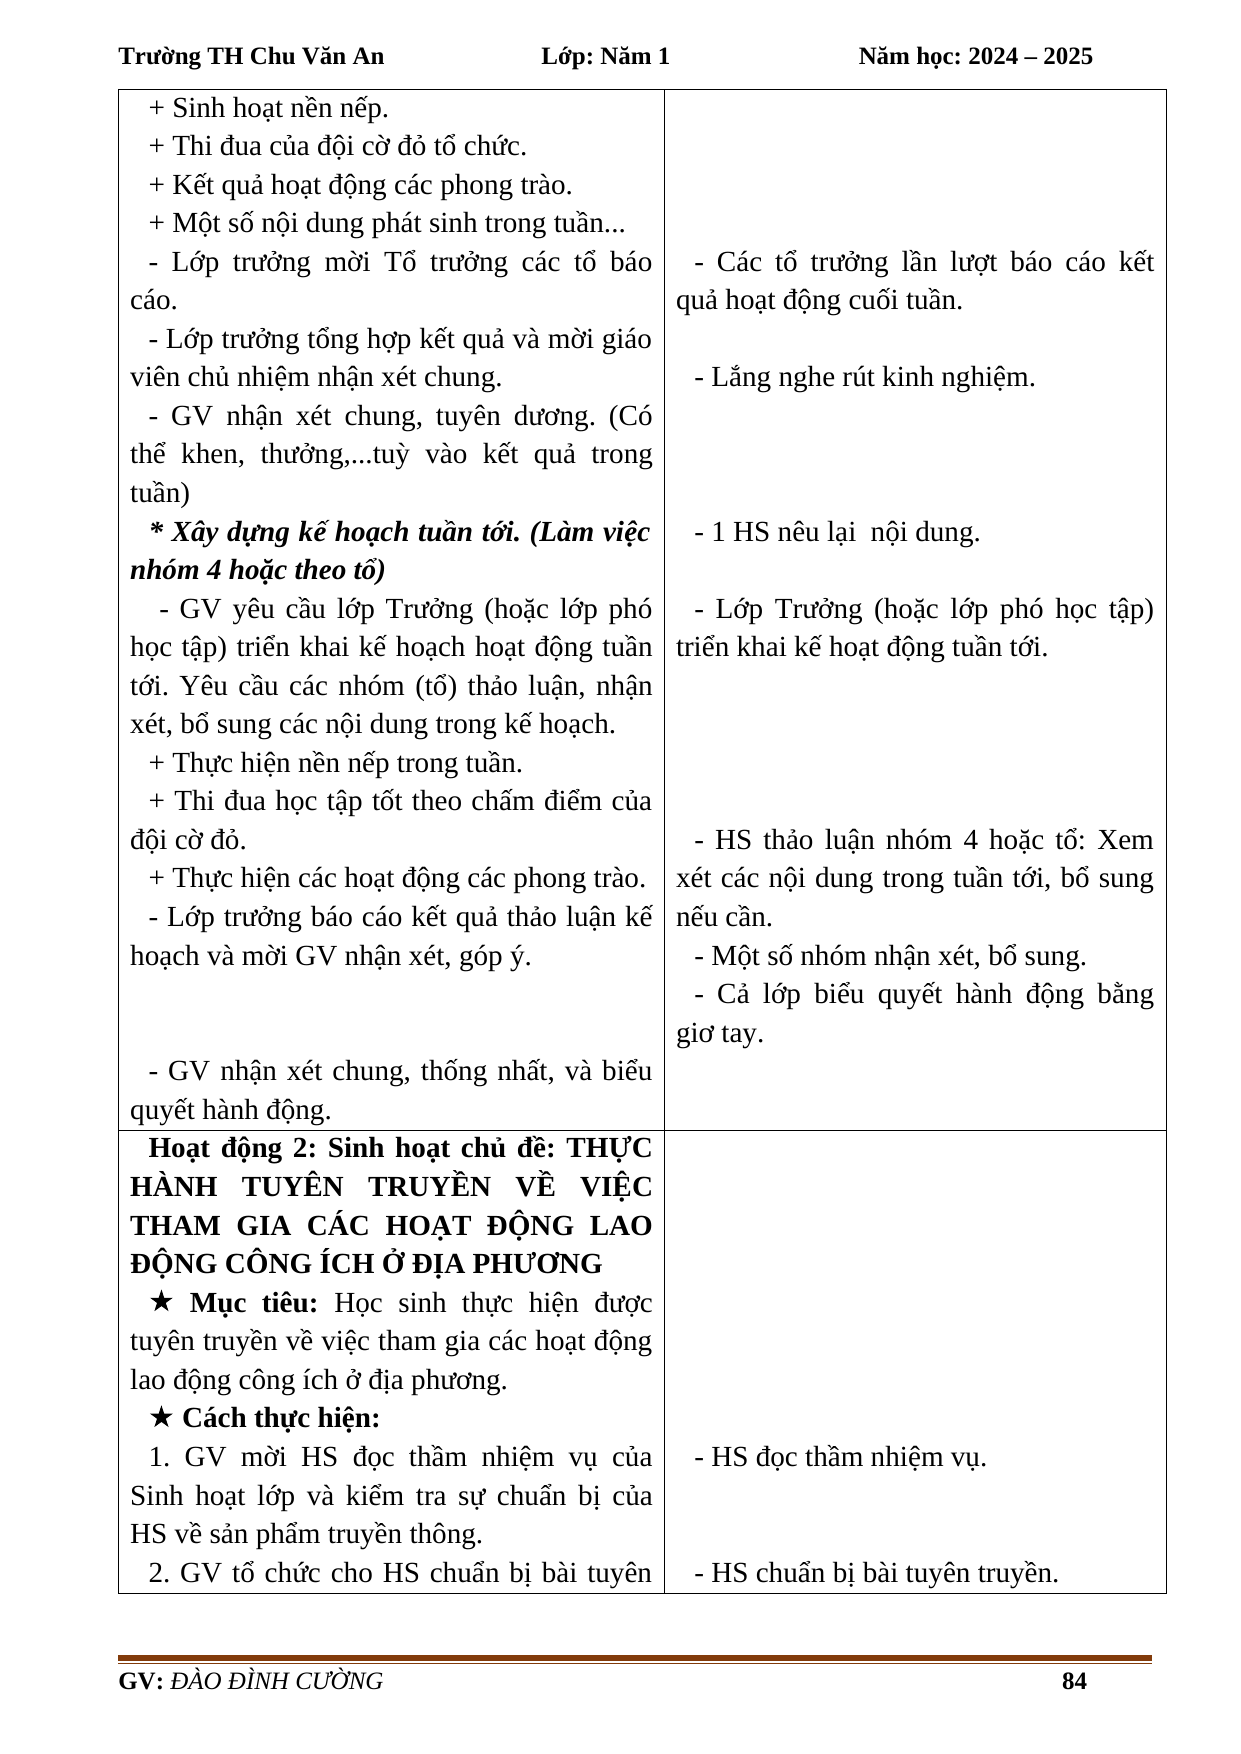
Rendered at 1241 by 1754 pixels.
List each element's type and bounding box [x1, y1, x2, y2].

table_cell [665, 1131, 1166, 1593]
table_cell [119, 1131, 664, 1593]
table_cell [119, 90, 664, 1129]
table_cell [665, 90, 1166, 1129]
